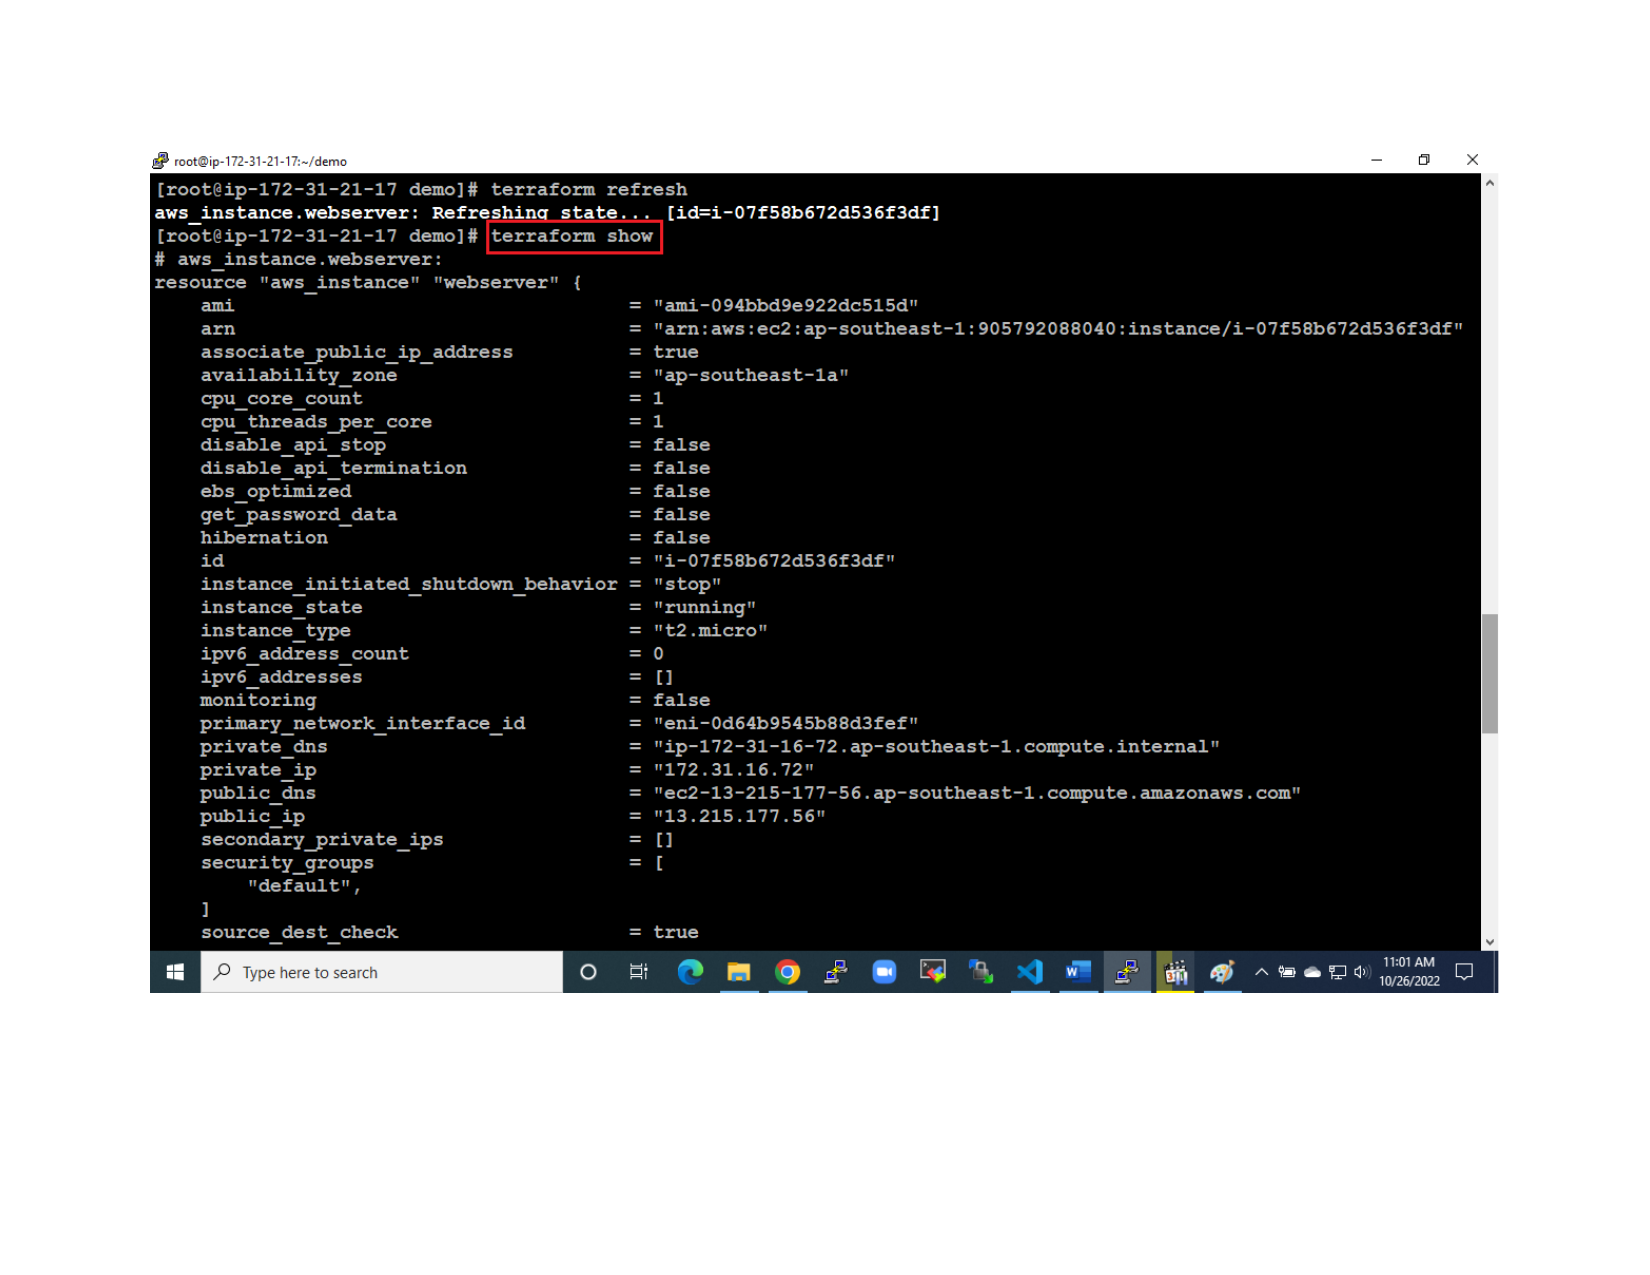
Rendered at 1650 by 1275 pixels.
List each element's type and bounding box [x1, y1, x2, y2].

picture [150, 150, 1499, 993]
